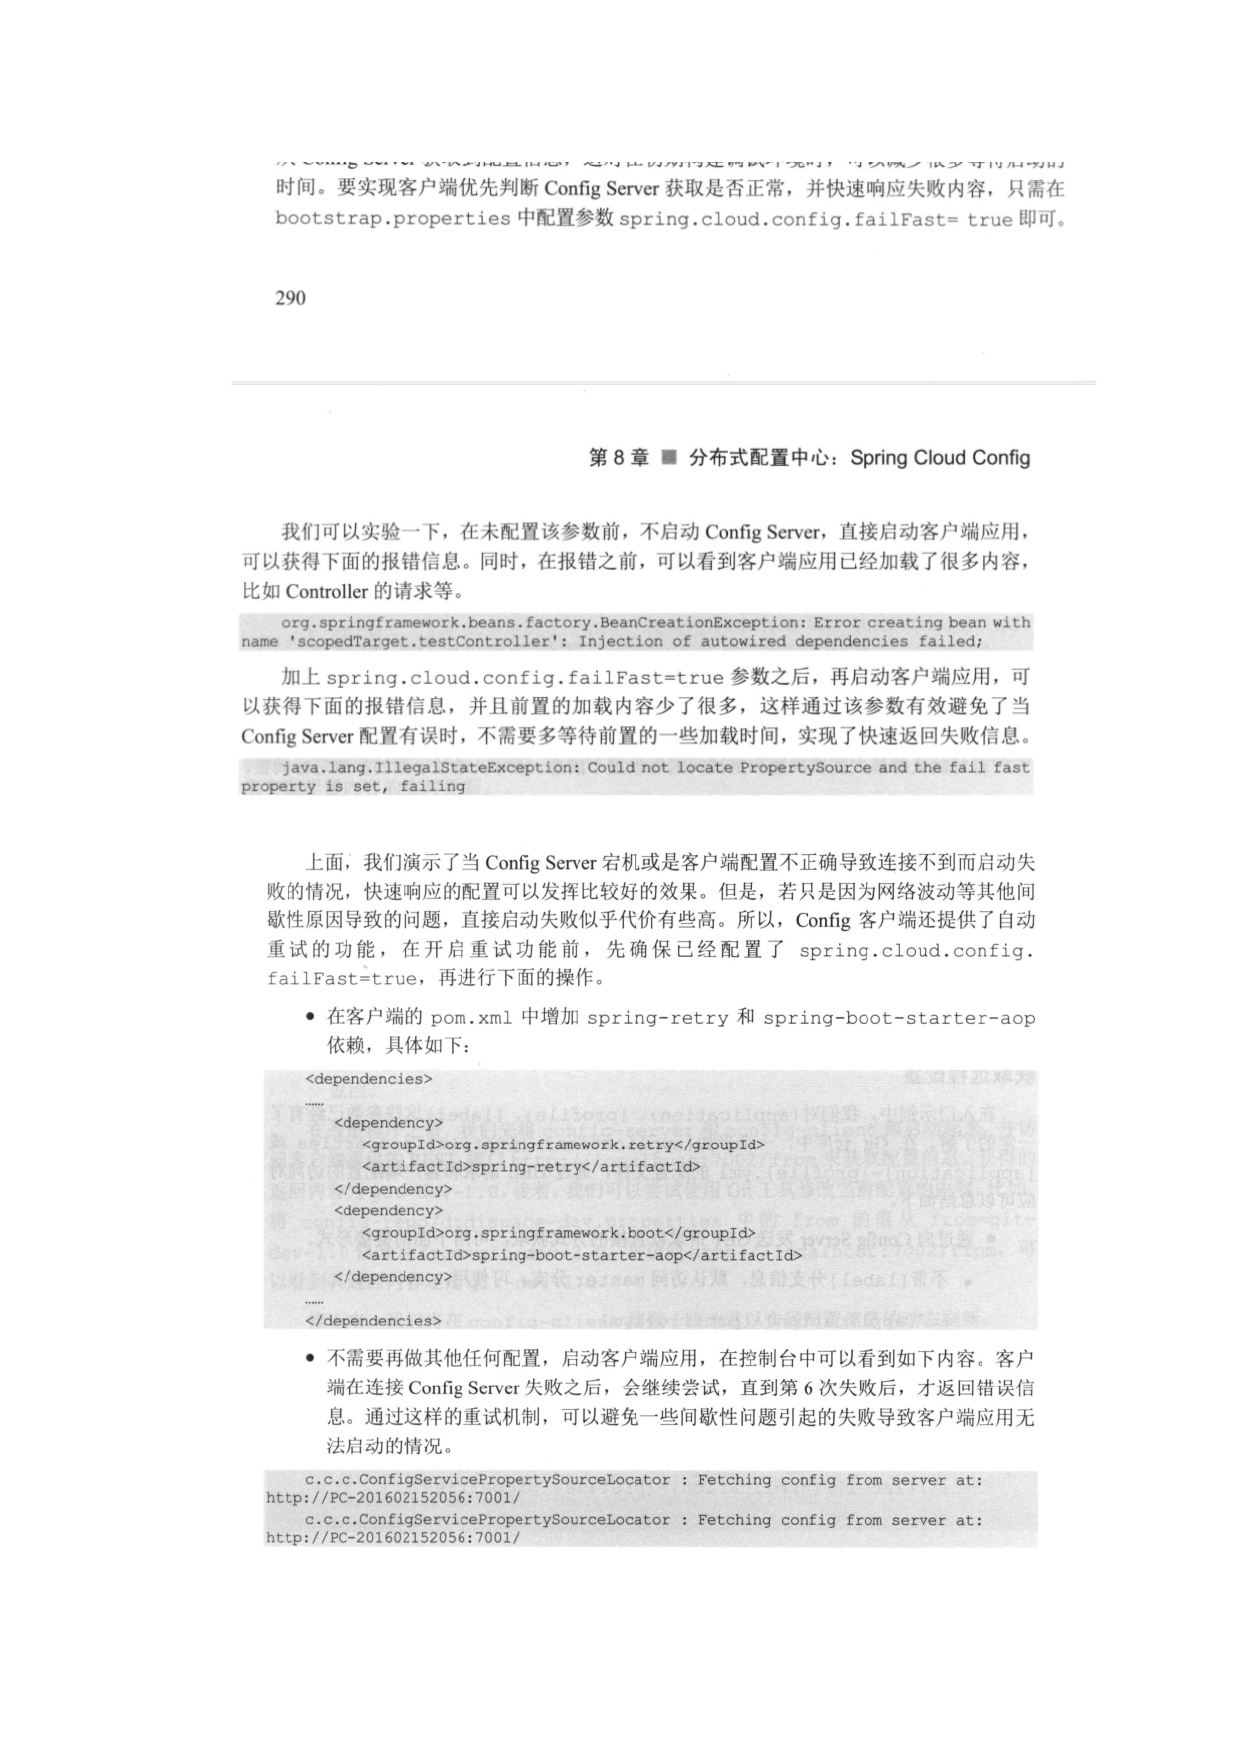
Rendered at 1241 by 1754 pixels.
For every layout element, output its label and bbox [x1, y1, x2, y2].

picture [231, 162, 1097, 799]
picture [231, 844, 1097, 1567]
